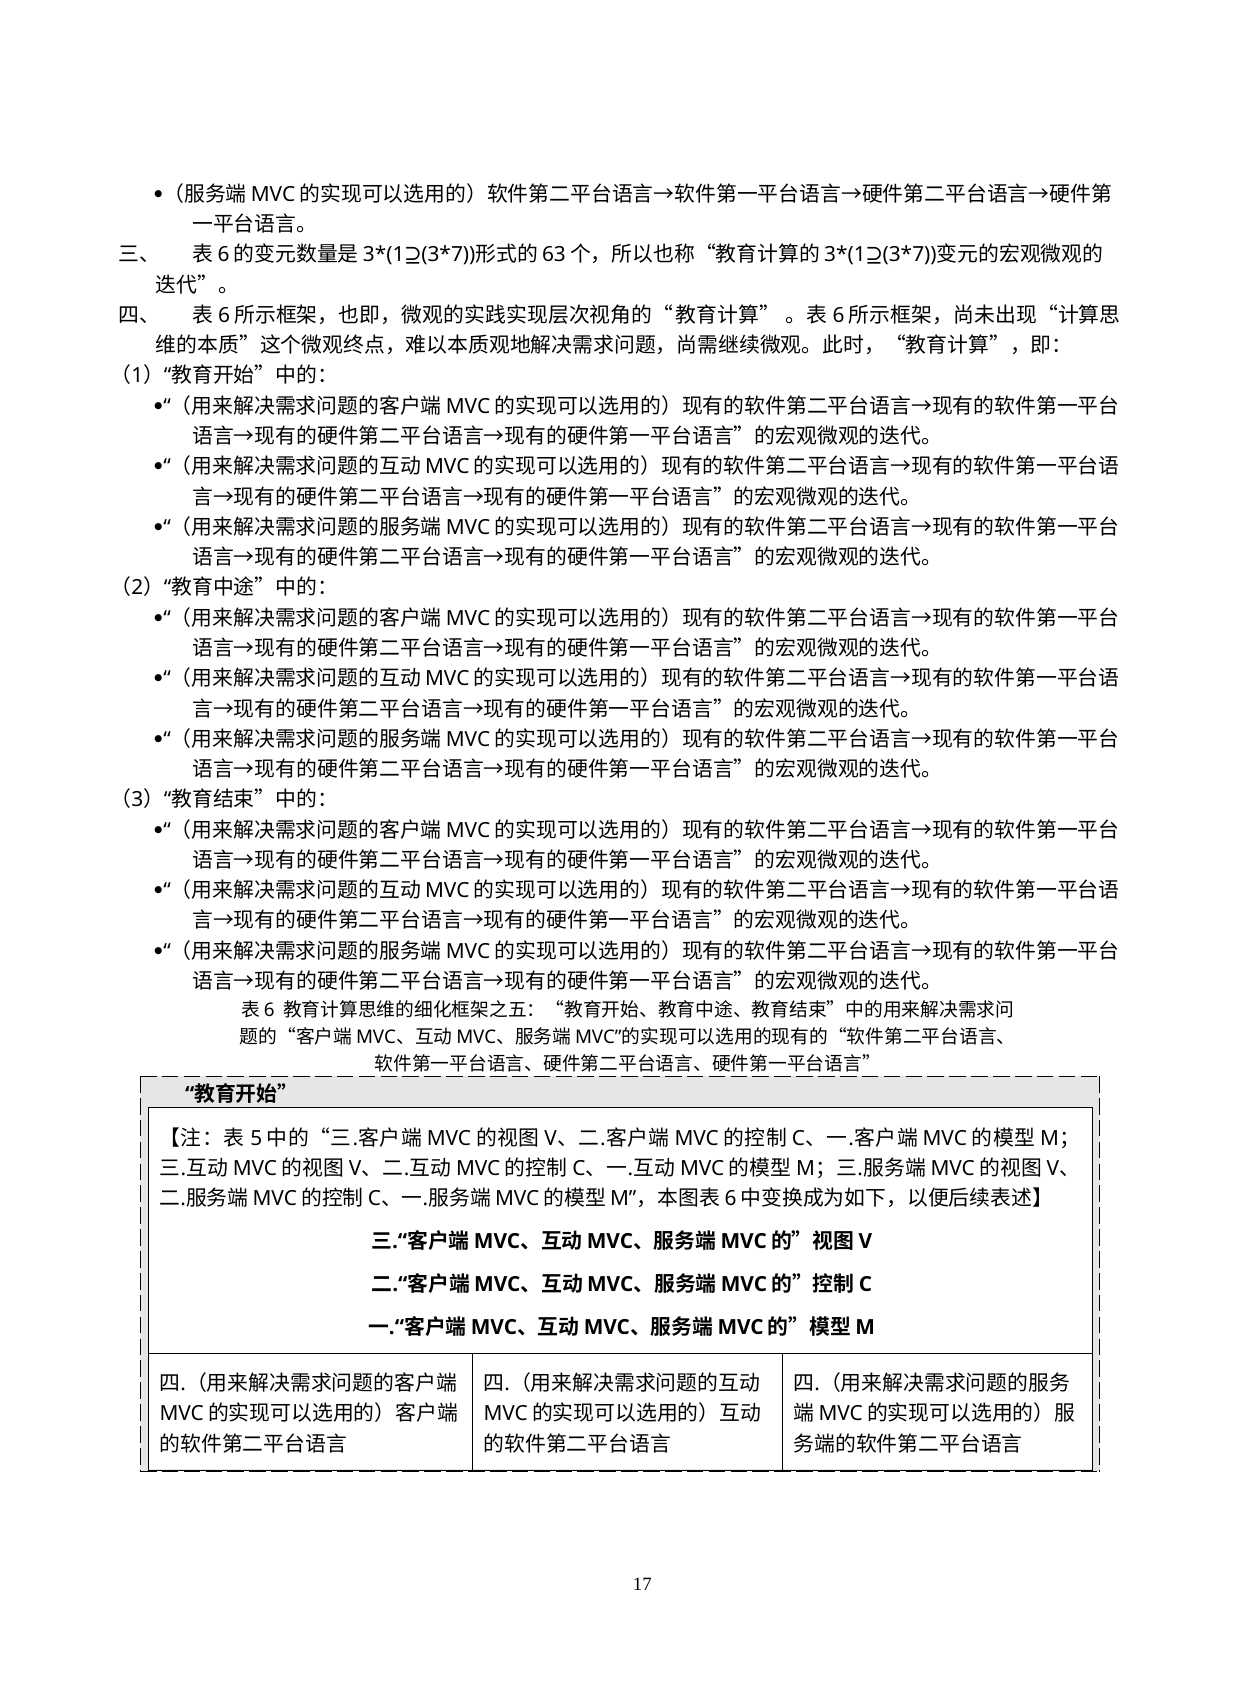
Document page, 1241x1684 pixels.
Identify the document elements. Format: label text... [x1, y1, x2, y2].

list “教育中途”中的： [110, 571, 1122, 601]
list （服务端MVC的实现可以选用的）软件第二平台语言→软件第一平台语言→硬件第二平台语言→硬件第一平台语言。 [154, 177, 1122, 238]
list “（用来解决需求问题的客户端MVC的实现可以选用的）现有的软件第二平台语言→现有的软件第一平台语言→现有的硬件第二平台语言→现有的硬件第一平台语言”的宏观微观的迭代。 [154, 601, 1122, 661]
text 表 6 教育计算思维的细化框架之五：“教育开始、教育中途、教育结束”中的用来解决需求问题的“客户端MVC、互动MVC、服务端MVC”的实现可以选用的现有的“软件第二平台语言、软件第一平台语言、硬件第二平台语言、硬件第一平台语言” [236, 994, 1019, 1076]
table_header “教育开始” [140, 1076, 1100, 1471]
list “（用来解决需求问题的服务端MVC的实现可以选用的）现有的软件第二平台语言→现有的软件第一平台语言→现有的硬件第二平台语言→现有的硬件第一平台语言”的宏观微观的迭代。 [154, 722, 1122, 782]
list “（用来解决需求问题的服务端MVC的实现可以选用的）现有的软件第二平台语言→现有的软件第一平台语言→现有的硬件第二平台语言→现有的硬件第一平台语言”的宏观微观的迭代。 [154, 510, 1122, 571]
list “（用来解决需求问题的服务端MVC的实现可以选用的）现有的软件第二平台语言→现有的软件第一平台语言→现有的硬件第二平台语言→现有的硬件第一平台语言”的宏观微观的迭代。 [154, 934, 1122, 994]
list 表 6所示框架，也即，微观的实践实现层次视角的“教育计算” 。表 6所示框架，尚未出现“计算思维的本质”这个微观终点，难以本质观地解决需求问题，尚需继续微观。此时，“教育计算”，即： [118, 298, 1122, 359]
list “教育结束”中的： [110, 782, 1122, 813]
list “（用来解决需求问题的客户端MVC的实现可以选用的）现有的软件第二平台语言→现有的软件第一平台语言→现有的硬件第二平台语言→现有的硬件第一平台语言”的宏观微观的迭代。 [154, 813, 1122, 873]
list “教育开始”中的： [110, 359, 1122, 389]
list 表 6的变元数量是3*(1⊇(3*7))形式的63个，所以也称“教育计算的3*(1⊇(3*7))变元的宏观微观的迭代”。 [118, 238, 1122, 298]
list “（用来解决需求问题的客户端MVC的实现可以选用的）现有的软件第二平台语言→现有的软件第一平台语言→现有的硬件第二平台语言→现有的硬件第一平台语言”的宏观微观的迭代。 [154, 389, 1122, 449]
list “（用来解决需求问题的互动MVC的实现可以选用的）现有的软件第二平台语言→现有的软件第一平台语言→现有的硬件第二平台语言→现有的硬件第一平台语言”的宏观微观的迭代。 [154, 449, 1122, 510]
list “（用来解决需求问题的互动MVC的实现可以选用的）现有的软件第二平台语言→现有的软件第一平台语言→现有的硬件第二平台语言→现有的硬件第一平台语言”的宏观微观的迭代。 [154, 873, 1122, 934]
list “（用来解决需求问题的互动MVC的实现可以选用的）现有的软件第二平台语言→现有的软件第一平台语言→现有的硬件第二平台语言→现有的硬件第一平台语言”的宏观微观的迭代。 [154, 661, 1122, 722]
